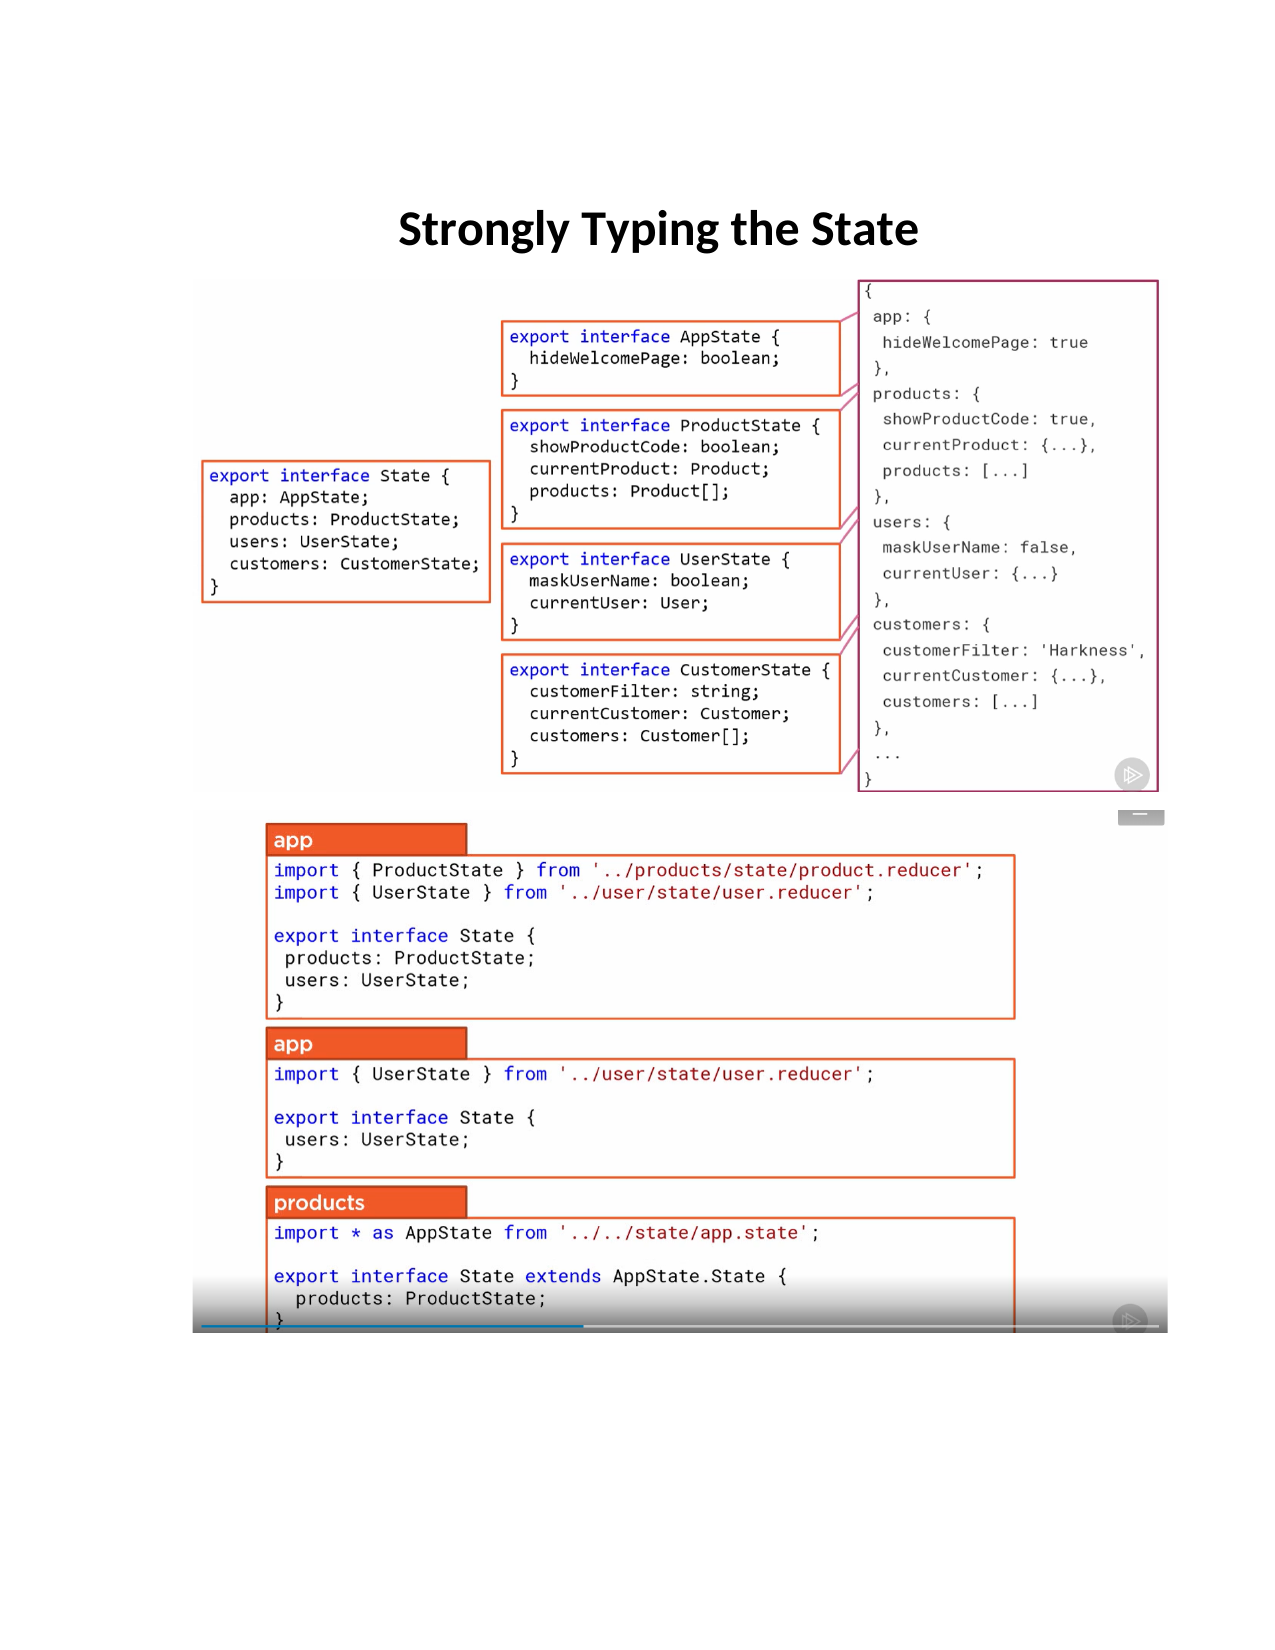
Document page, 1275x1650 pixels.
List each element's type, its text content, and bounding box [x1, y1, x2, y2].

text Strongly Typing the State [192, 197, 1125, 258]
picture [192, 810, 1168, 1333]
picture [192, 279, 1168, 792]
